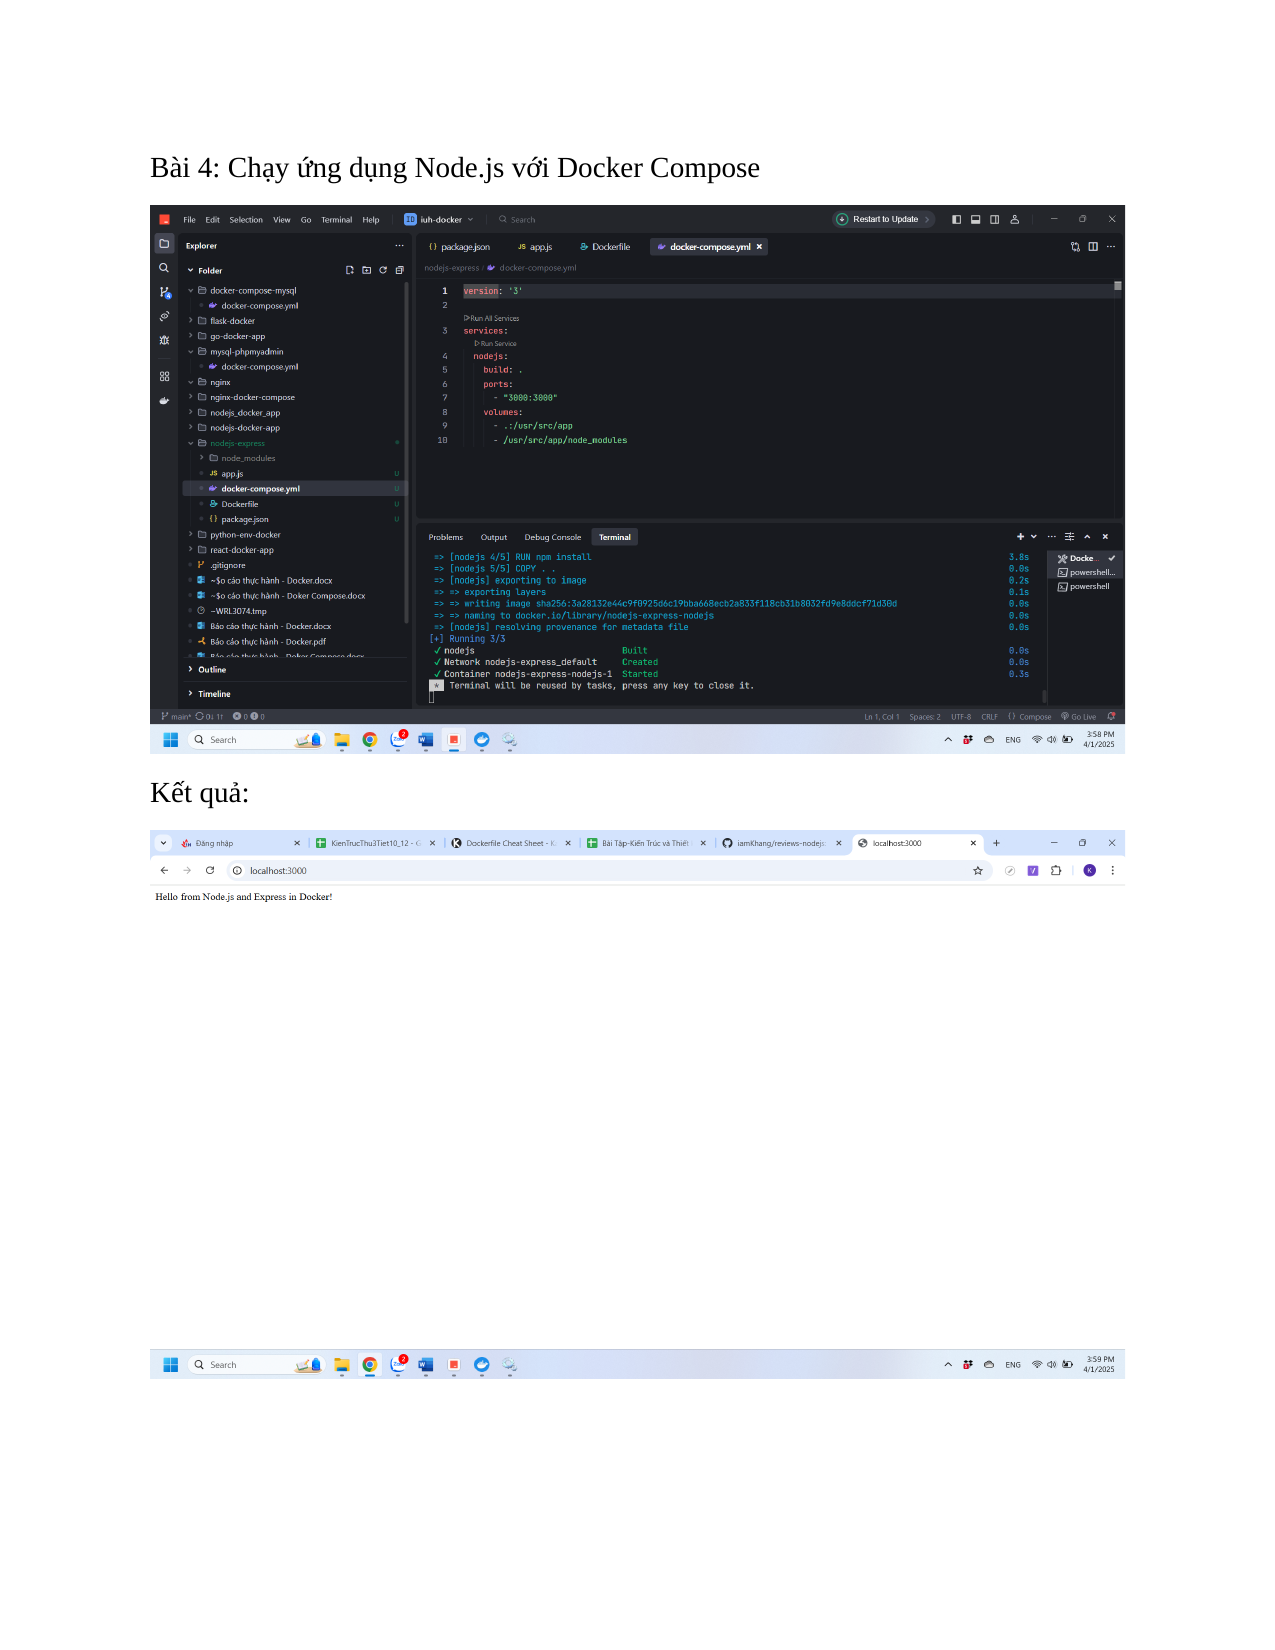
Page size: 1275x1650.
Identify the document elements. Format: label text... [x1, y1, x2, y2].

picture [150, 205, 1125, 754]
picture [150, 830, 1125, 1379]
text Bài 4: Chạy ứng dụng Node.js với Docker Compose [150, 150, 1125, 183]
text Kết quả: [150, 775, 1125, 809]
